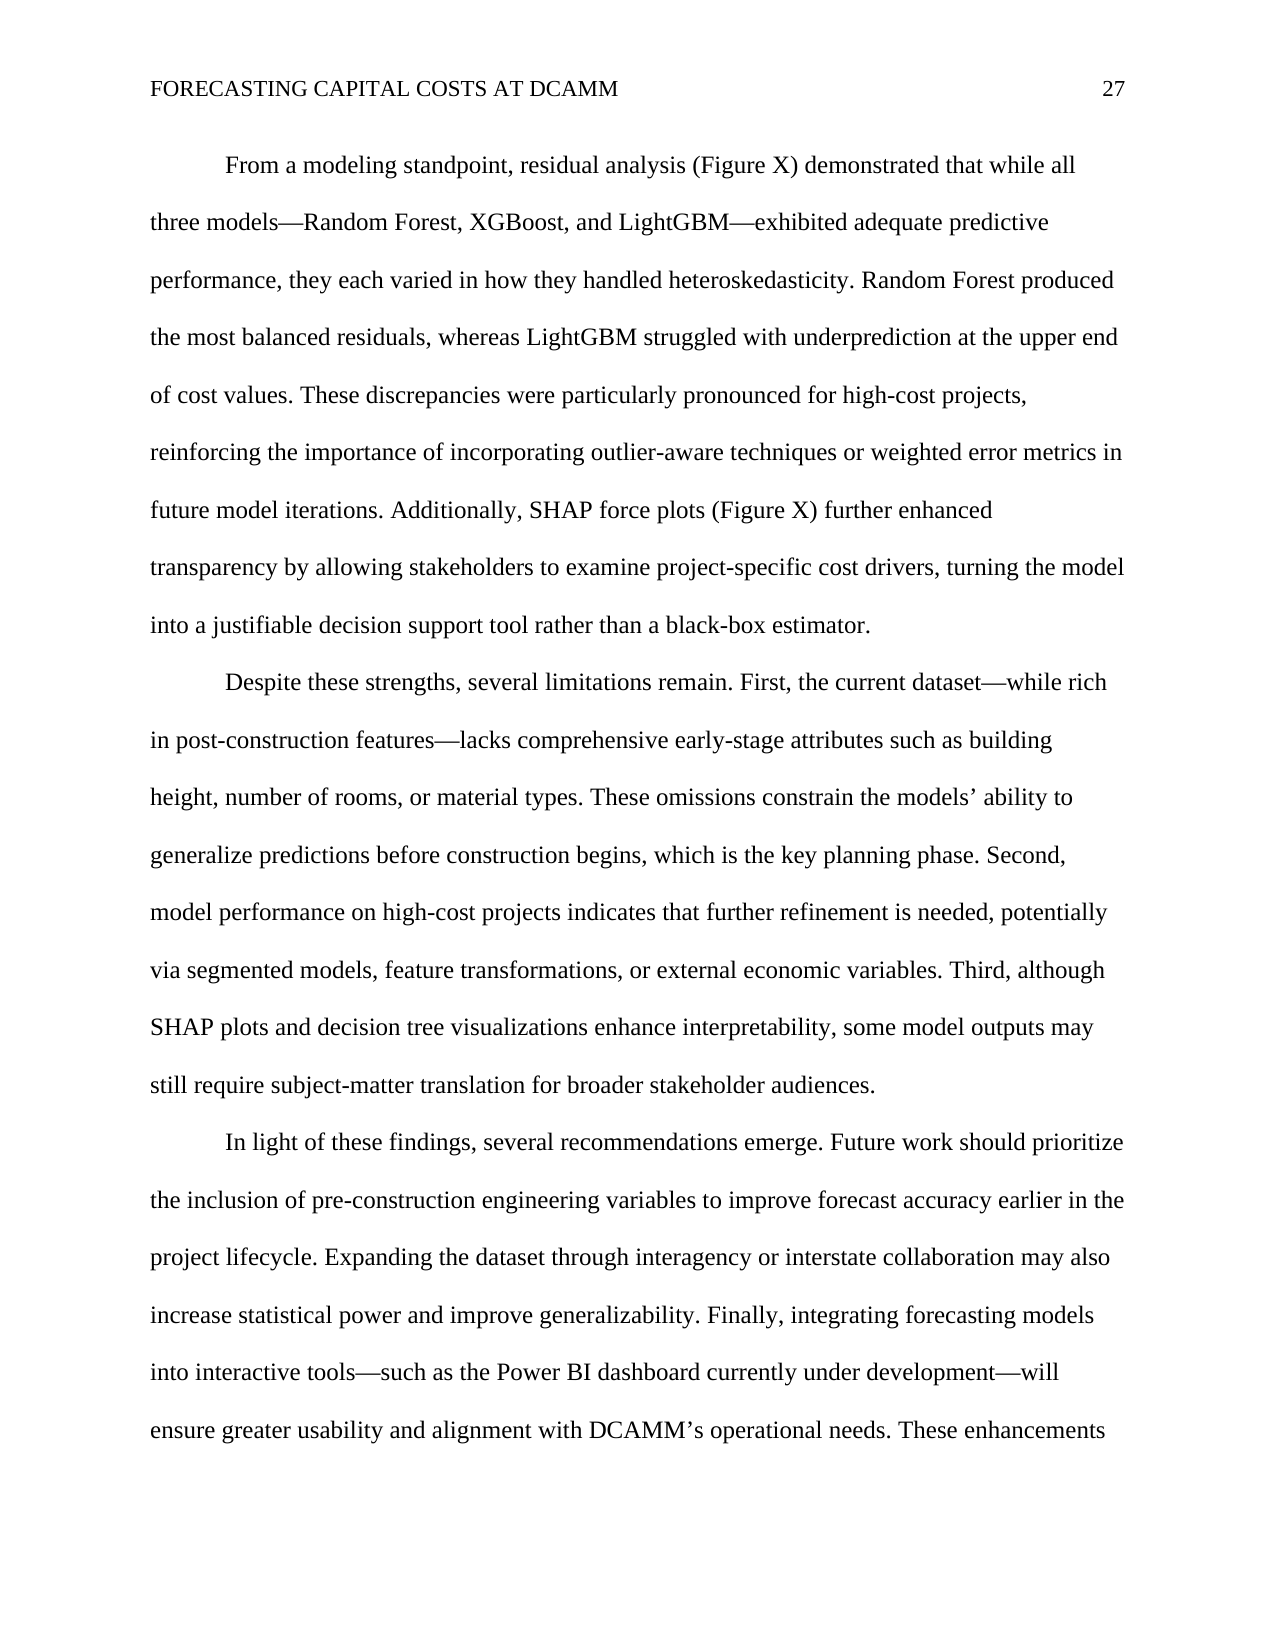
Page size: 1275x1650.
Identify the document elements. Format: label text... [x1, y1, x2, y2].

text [150, 150, 1125, 524]
text From a modeling standpoint, residual analysis (Figure X) demonstrated that while all three models—Random Forest, XGBoost, and LightGBM—exhibited adequate predictive performance, they each varied in how they handled heteroskedasticity. Random Forest produced the most balanced residuals, whereas LightGBM struggled with underprediction at the upper end of cost values. These discrepancies were particularly pronounced for high-cost projects, reinforcing the importance of incorporating outlier-aware techniques or weighted error metrics in future model iterations. Additionally, SHAP force plots (Figure X) further enhanced transparency by allowing stakeholders to examine project-specific cost drivers, turning the model into a justifiable decision support tool rather than a black-box estimator. [150, 552, 1125, 1041]
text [150, 1070, 1125, 1386]
